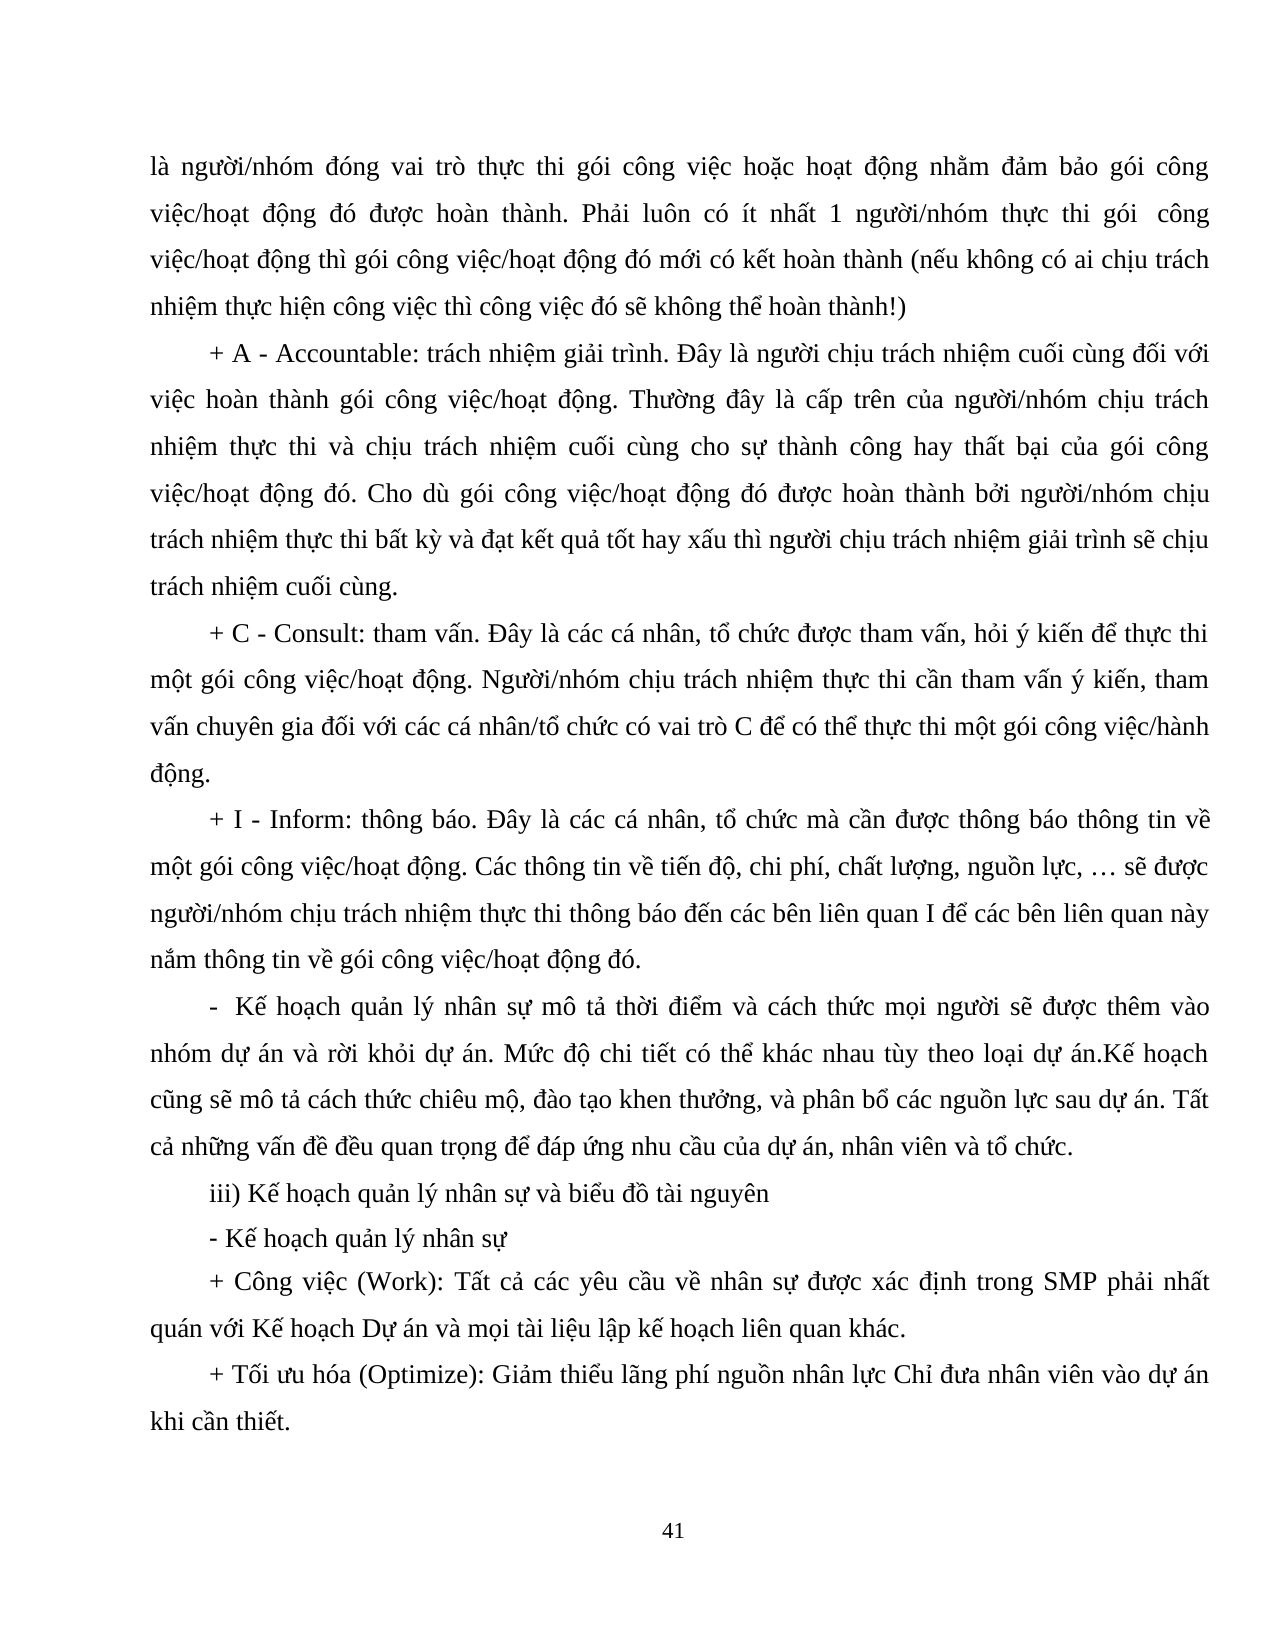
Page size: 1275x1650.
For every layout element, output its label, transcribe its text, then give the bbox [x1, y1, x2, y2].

text - Kế hoạch quản lý nhân sự mô tả thời điểm và cách thức mọi người sẽ được thêm vào nhóm dự án và rời khỏi dự án. Mức độ chi tiết có thể khác nhau tùy theo loại dự án.Kế hoạch cũng sẽ mô tả cách thức chiêu mộ, đào tạo khen thưởng, và phân bổ các nguồn lực sau dự án. Tất cả những vấn đề đều quan trọng để đáp ứng nhu cầu của dự án, nhân viên và tổ chức. [150, 990, 1211, 1161]
text + I - Inform: thông báo. Đây là các cá nhân, tổ chức mà cần được thông báo thông tin về một gói công việc/hoạt động. Các thông tin về tiến độ, chi phí, chất lượng, nguồn lực, … sẽ được người/nhóm chịu trách nhiệm thực thi thông báo đến các bên liên quan I để các bên liên quan này nắm thông tin về gói công việc/hoạt động đó. [150, 803, 1211, 974]
text + A - Accountable: trách nhiệm giải trình. Đây là người chịu trách nhiệm cuối cùng đối với việc hoàn thành gói công việc/hoạt động. Thường đây là cấp trên của người/nhóm chịu trách nhiệm thực thi và chịu trách nhiệm cuối cùng cho sự thành công hay thất bại của gói công việc/hoạt động đó. Cho dù gói công việc/hoạt động đó được hoàn thành bởi người/nhóm chịu trách nhiệm thực thi bất kỳ và đạt kết quả tốt hay xấu thì người chịu trách nhiệm giải trình sẽ chịu trách nhiệm cuối cùng. [150, 337, 1211, 601]
text - Kế hoạch quản lý nhân sự [209, 1219, 1275, 1256]
text là người/nhóm đóng vai trò thực thi gói công việc hoặc hoạt động nhằm đảm bảo gói công việc/hoạt động đó được hoàn thành. Phải luôn có ít nhất 1 người/nhóm thực thi gói công việc/hoạt động thì gói công việc/hoạt động đó mới có kết hoàn thành (nếu không có ai chịu trách nhiệm thực hiện công việc thì công việc đó sẽ không thể hoàn thành!) [150, 150, 1211, 321]
list Kế hoạch quản lý nhân sự và biểu đồ tài nguyên [209, 1177, 1275, 1208]
text + C - Consult: tham vấn. Đây là các cá nhân, tổ chức được tham vấn, hỏi ý kiến để thực thi một gói công việc/hoạt động. Người/nhóm chịu trách nhiệm thực thi cần tham vấn ý kiến, tham vấn chuyên gia đối với các cá nhân/tổ chức có vai trò C để có thể thực thi một gói công việc/hành động. [150, 617, 1211, 788]
text + Tối ưu hóa (Optimize): Giảm thiểu lãng phí nguồn nhân lực Chỉ đưa nhân viên vào dự án khi cần thiết. [150, 1359, 1211, 1436]
text + Công việc (Work): Tất cả các yêu cầu về nhân sự được xác định trong SMP phải nhất quán với Kế hoạch Dự án và mọi tài liệu lập kế hoạch liên quan khác. [150, 1265, 1211, 1343]
